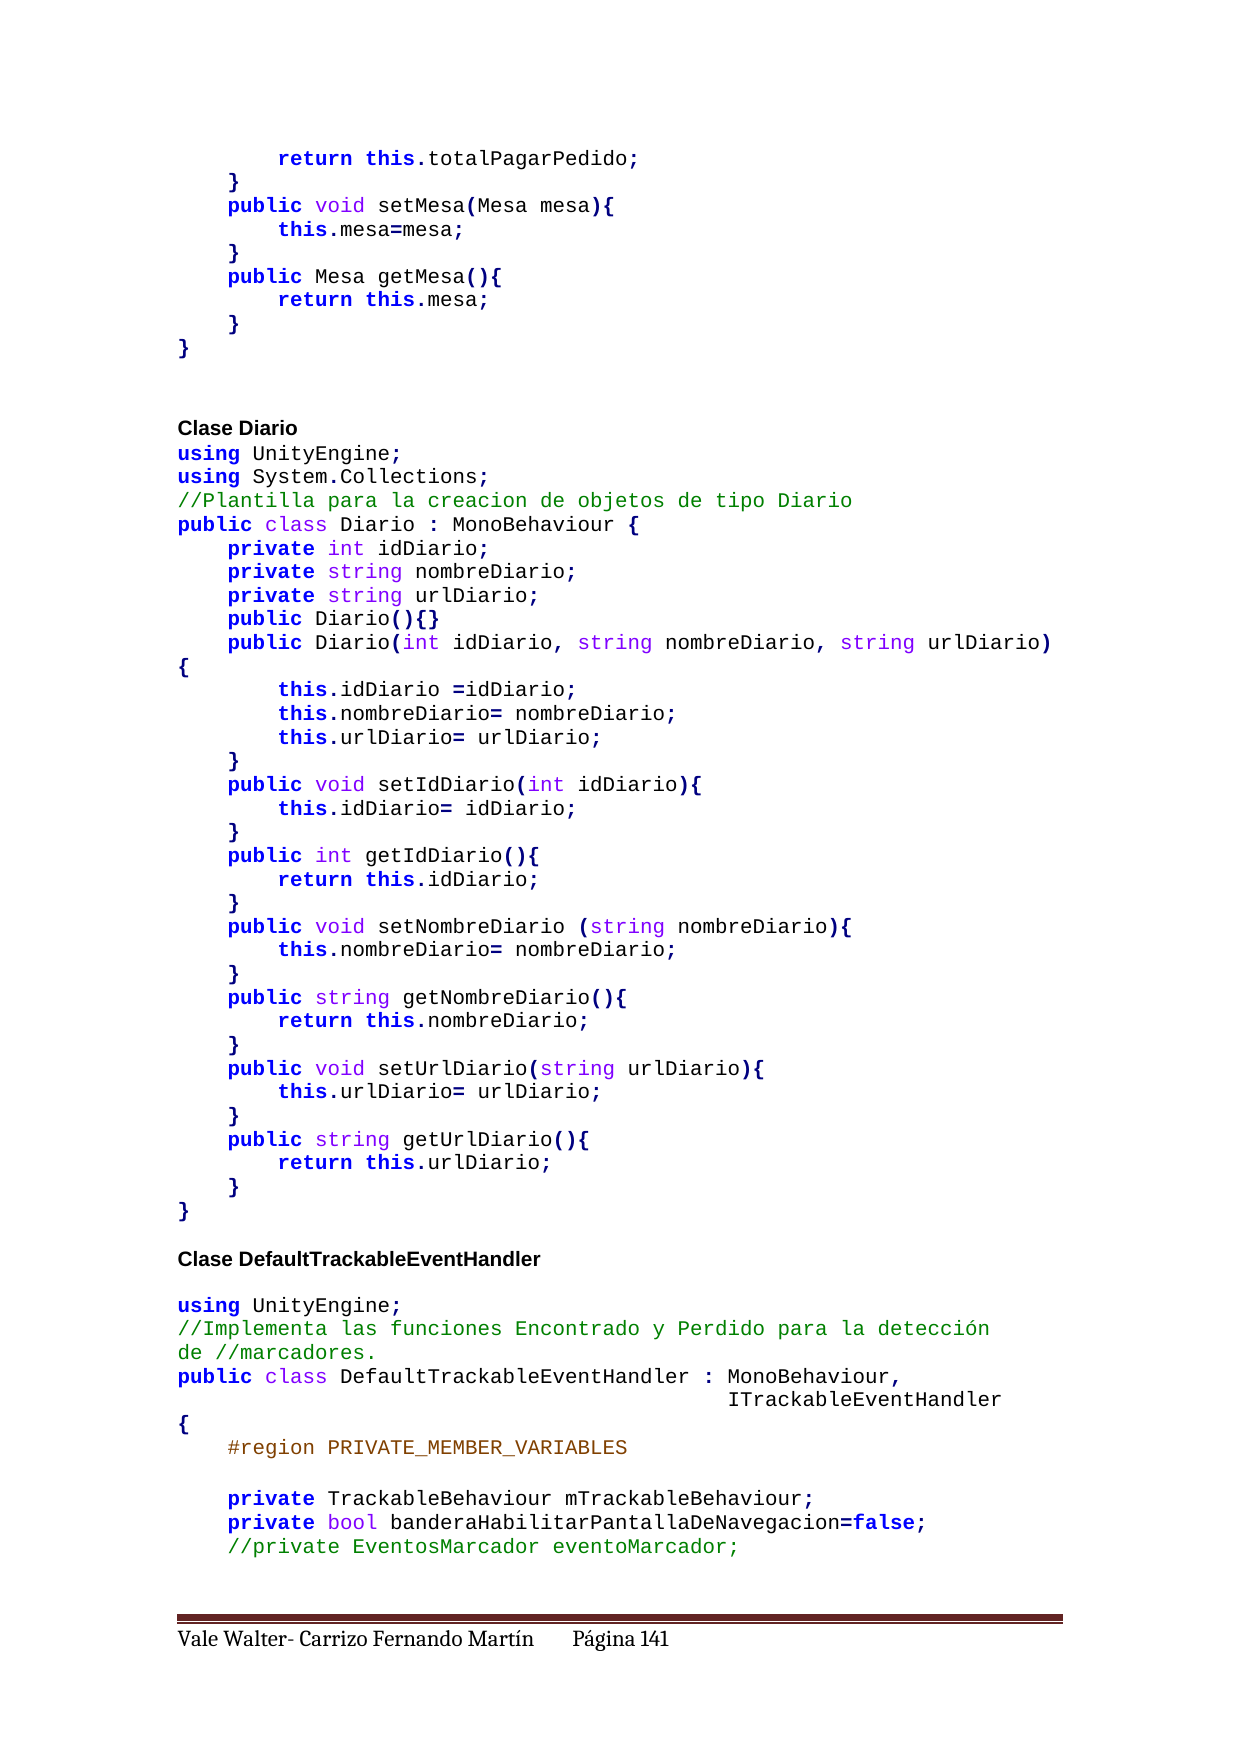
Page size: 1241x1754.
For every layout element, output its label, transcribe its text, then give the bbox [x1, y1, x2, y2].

text return this.idDiario; [177, 868, 1063, 892]
text #region PRIVATE_MEMBER_VARIABLES [177, 1437, 1063, 1460]
text return this.nombreDiario; [177, 1010, 1063, 1034]
text public class Diario : MonoBehaviour { [177, 514, 1063, 537]
text using System.Collections; [177, 467, 1063, 490]
text private string nombreDiario; [177, 561, 1063, 585]
text public Diario(int idDiario, string nombreDiario, string urlDiario){ [177, 632, 1063, 679]
text } [177, 1105, 1063, 1129]
text this.idDiario =idDiario; [177, 679, 1063, 703]
text this.urlDiario= urlDiario; [177, 727, 1063, 750]
text return this.urlDiario; [177, 1152, 1063, 1176]
text public class DefaultTrackableEventHandler : MonoBehaviour, [177, 1366, 1063, 1389]
text //private EventosMarcador eventoMarcador; [177, 1536, 1063, 1559]
text this.urlDiario= urlDiario; [177, 1081, 1063, 1105]
text } [177, 963, 1063, 987]
text } [177, 750, 1063, 774]
text public Mesa getMesa(){ [177, 266, 1063, 289]
text } [177, 313, 1063, 337]
text //Plantilla para la creacion de objetos de tipo Diario [177, 490, 1063, 514]
text } [177, 1176, 1063, 1199]
text { [177, 1413, 1063, 1437]
text Clase Diario [177, 415, 1063, 439]
text } [177, 242, 1063, 266]
text this.idDiario= idDiario; [177, 798, 1063, 821]
text this.mesa=mesa; [177, 218, 1063, 242]
text public void setUrlDiario(string urlDiario){ [177, 1058, 1063, 1081]
text public void setNombreDiario (string nombreDiario){ [177, 916, 1063, 939]
text } [177, 821, 1063, 845]
text private int idDiario; [177, 537, 1063, 561]
text public void setMesa(Mesa mesa){ [177, 195, 1063, 218]
text public string getNombreDiario(){ [177, 987, 1063, 1010]
text this.nombreDiario= nombreDiario; [177, 939, 1063, 963]
text //Implementa las funciones Encontrado y Perdido para la detección de //marcadores. [177, 1318, 1063, 1366]
text public void setIdDiario(int idDiario){ [177, 774, 1063, 798]
text } [177, 1034, 1063, 1058]
text public Diario(){} [177, 608, 1063, 632]
text Clase DefaultTrackableEventHandler [177, 1247, 1063, 1271]
text } [177, 337, 1063, 360]
text this.nombreDiario= nombreDiario; [177, 703, 1063, 727]
text } [177, 171, 1063, 195]
text using UnityEngine; [177, 1295, 1063, 1318]
text private bool banderaHabilitarPantallaDeNavegacion=false; [177, 1512, 1063, 1536]
text public string getUrlDiario(){ [177, 1129, 1063, 1152]
text return this.mesa; [177, 289, 1063, 313]
text private string urlDiario; [177, 585, 1063, 608]
text } [177, 892, 1063, 916]
text return this.totalPagarPedido; [177, 148, 1063, 171]
text private TrackableBehaviour mTrackableBehaviour; [177, 1488, 1063, 1512]
text } [177, 1199, 1063, 1223]
text public int getIdDiario(){ [177, 845, 1063, 868]
text ITrackableEventHandler [177, 1389, 1063, 1413]
text using UnityEngine; [177, 443, 1063, 467]
